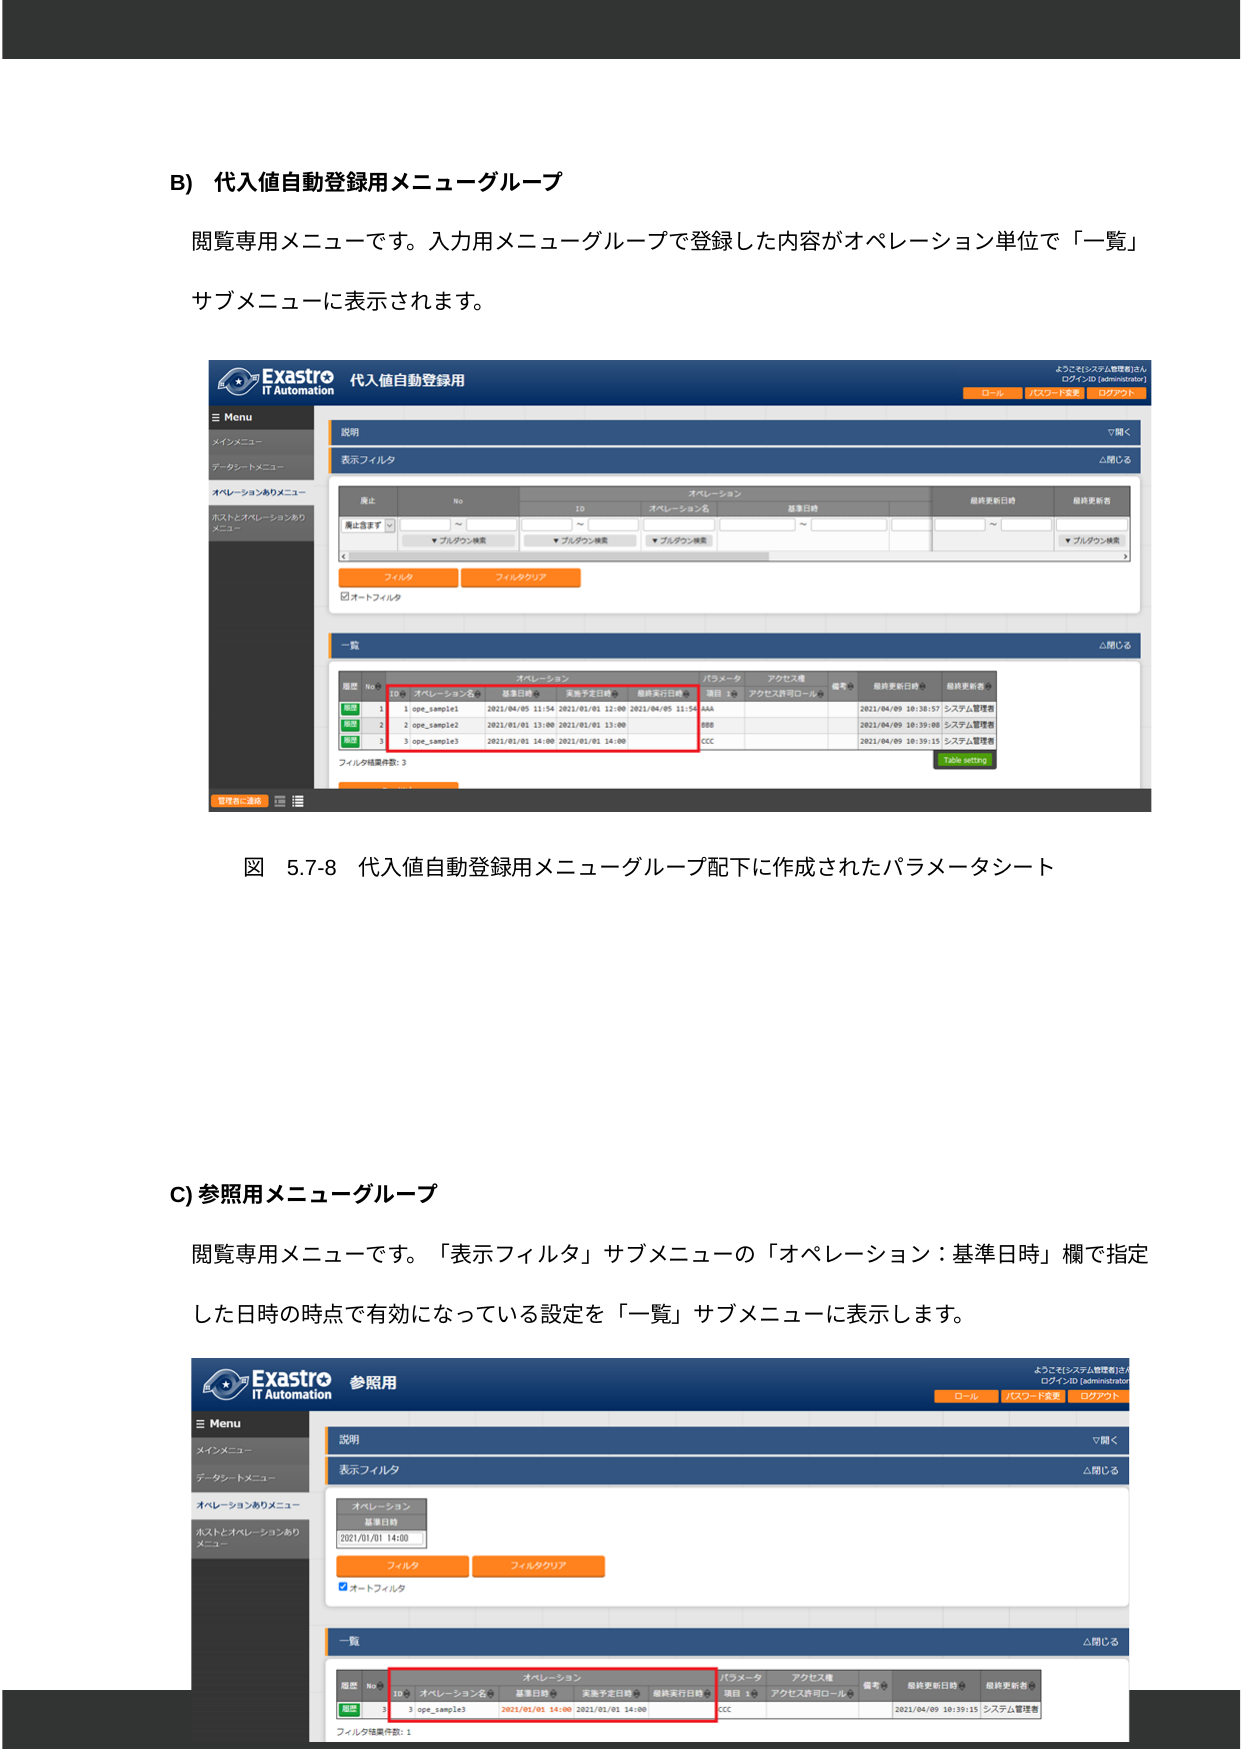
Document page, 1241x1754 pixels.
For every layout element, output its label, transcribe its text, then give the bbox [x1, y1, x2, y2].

picture [2, 1358, 1241, 1749]
picture [2, 0, 1241, 59]
text B) 代入値自動登録用メニューグループ [169, 151, 1152, 210]
text 閲覧専用メニューです。入力用メニューグループで登録した内容がオペレーション単位で「一覧」サブメニューに表示されます。 [191, 210, 1152, 329]
text 閲覧専用メニューです。「表示フィルタ」サブメニューの「オペレーション：基準日時」欄で指定した日時の時点で有効になっている設定を「一覧」サブメニューに表示します。 [191, 1223, 1152, 1342]
text C) 参照用メニューグループ [169, 1163, 1152, 1223]
picture [208, 360, 1152, 812]
text 図 5.7-8 代入値自動登録用メニューグループ配下に作成されたパラメータシート [148, 836, 1152, 895]
